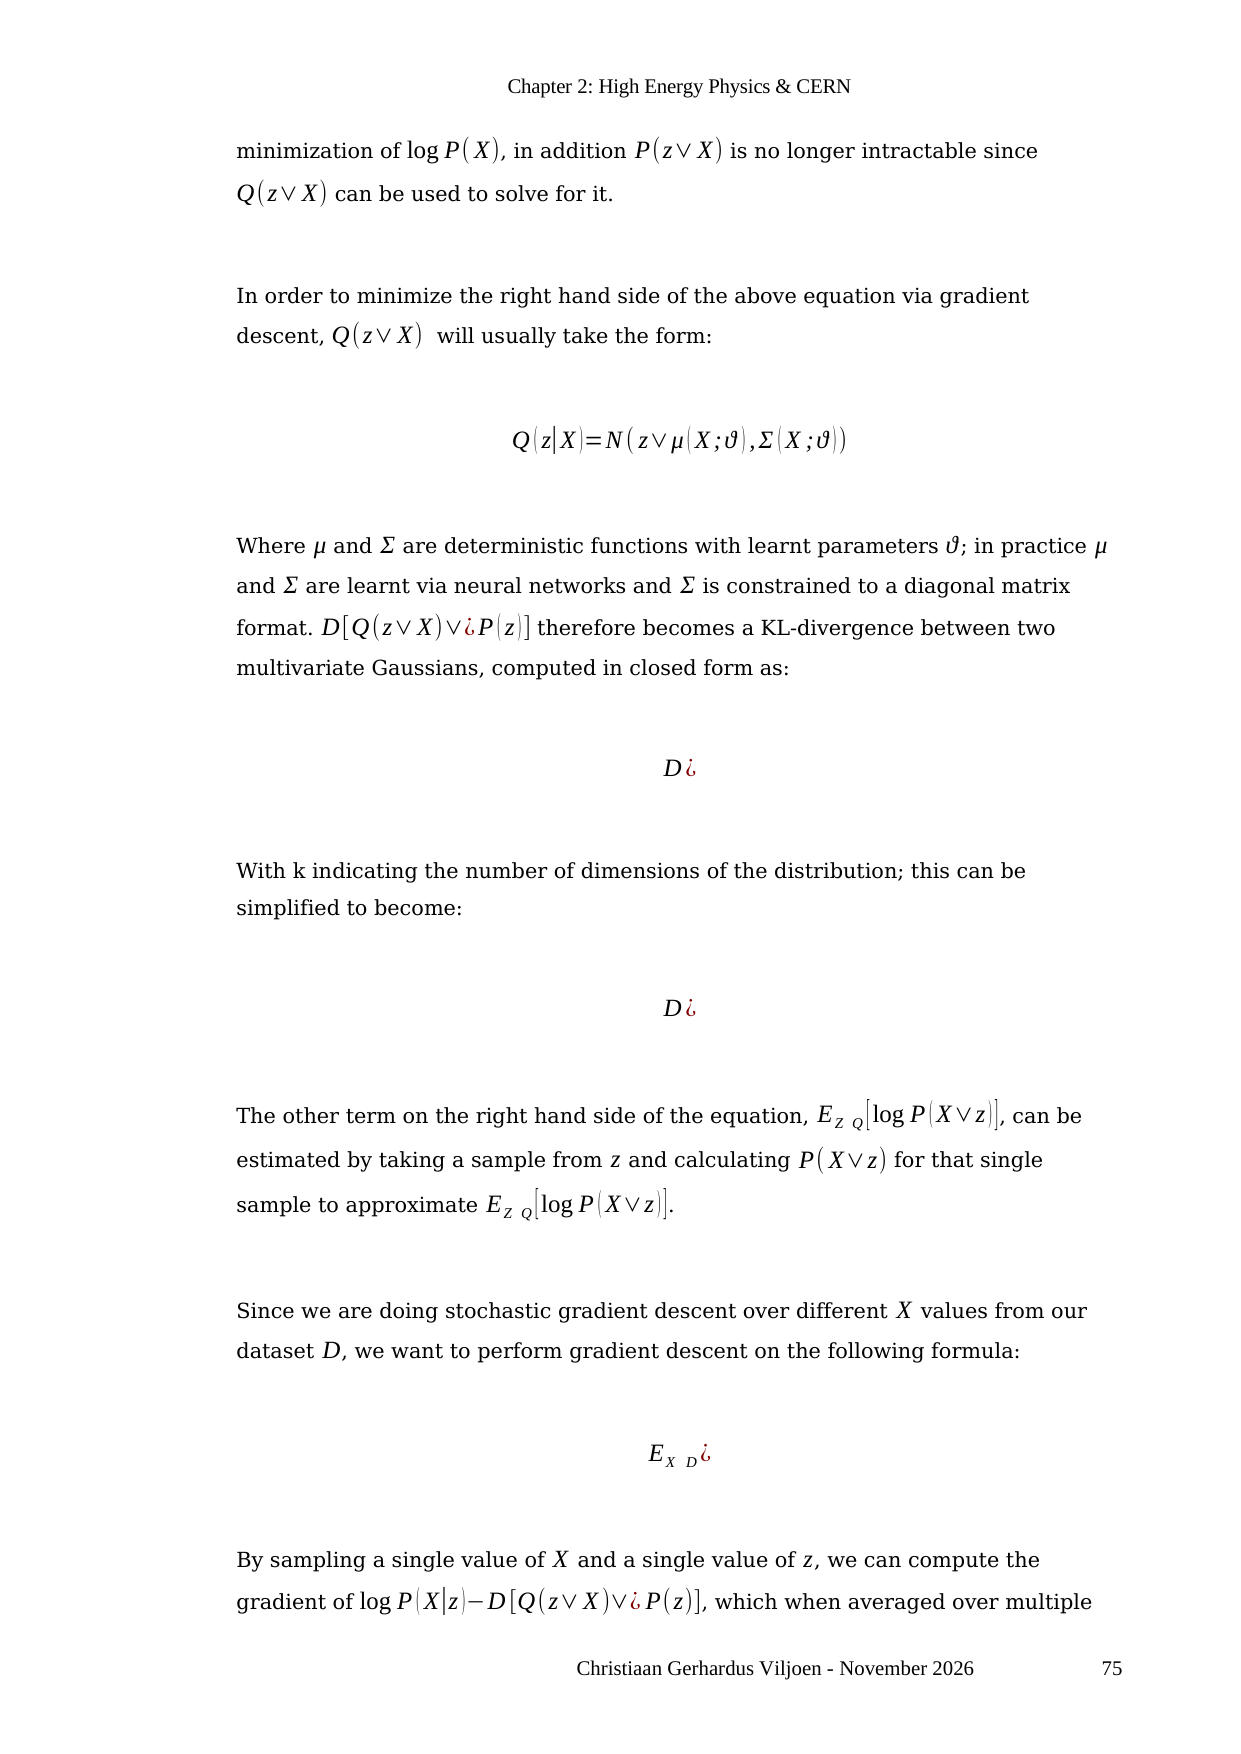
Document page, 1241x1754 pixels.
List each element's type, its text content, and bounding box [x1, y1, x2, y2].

text With k indicating the number of dimensions of the distribution; this can be simplified to become: [236, 858, 1122, 920]
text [236, 135, 1122, 208]
text Where and are deterministic functions with learnt parameters ; in practice and are learnt via neural networks and is constrained to a diagonal matrix format. therefore becomes a KL-divergence between two multivariate Gaussians, computed in closed form as: [236, 531, 1122, 680]
text Since we are doing stochastic gradient descent over different values from our dataset , we want to perform gradient descent on the following formula: [236, 1296, 1122, 1364]
text In order to minimize the right hand side of the above equation via gradient descent, will usually take the form: [236, 283, 1122, 350]
text The other term on the right hand side of the equation, , can be estimated by taking a sample from and calculating for that single sample to approximate . [236, 1098, 1122, 1221]
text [236, 1546, 1122, 1617]
